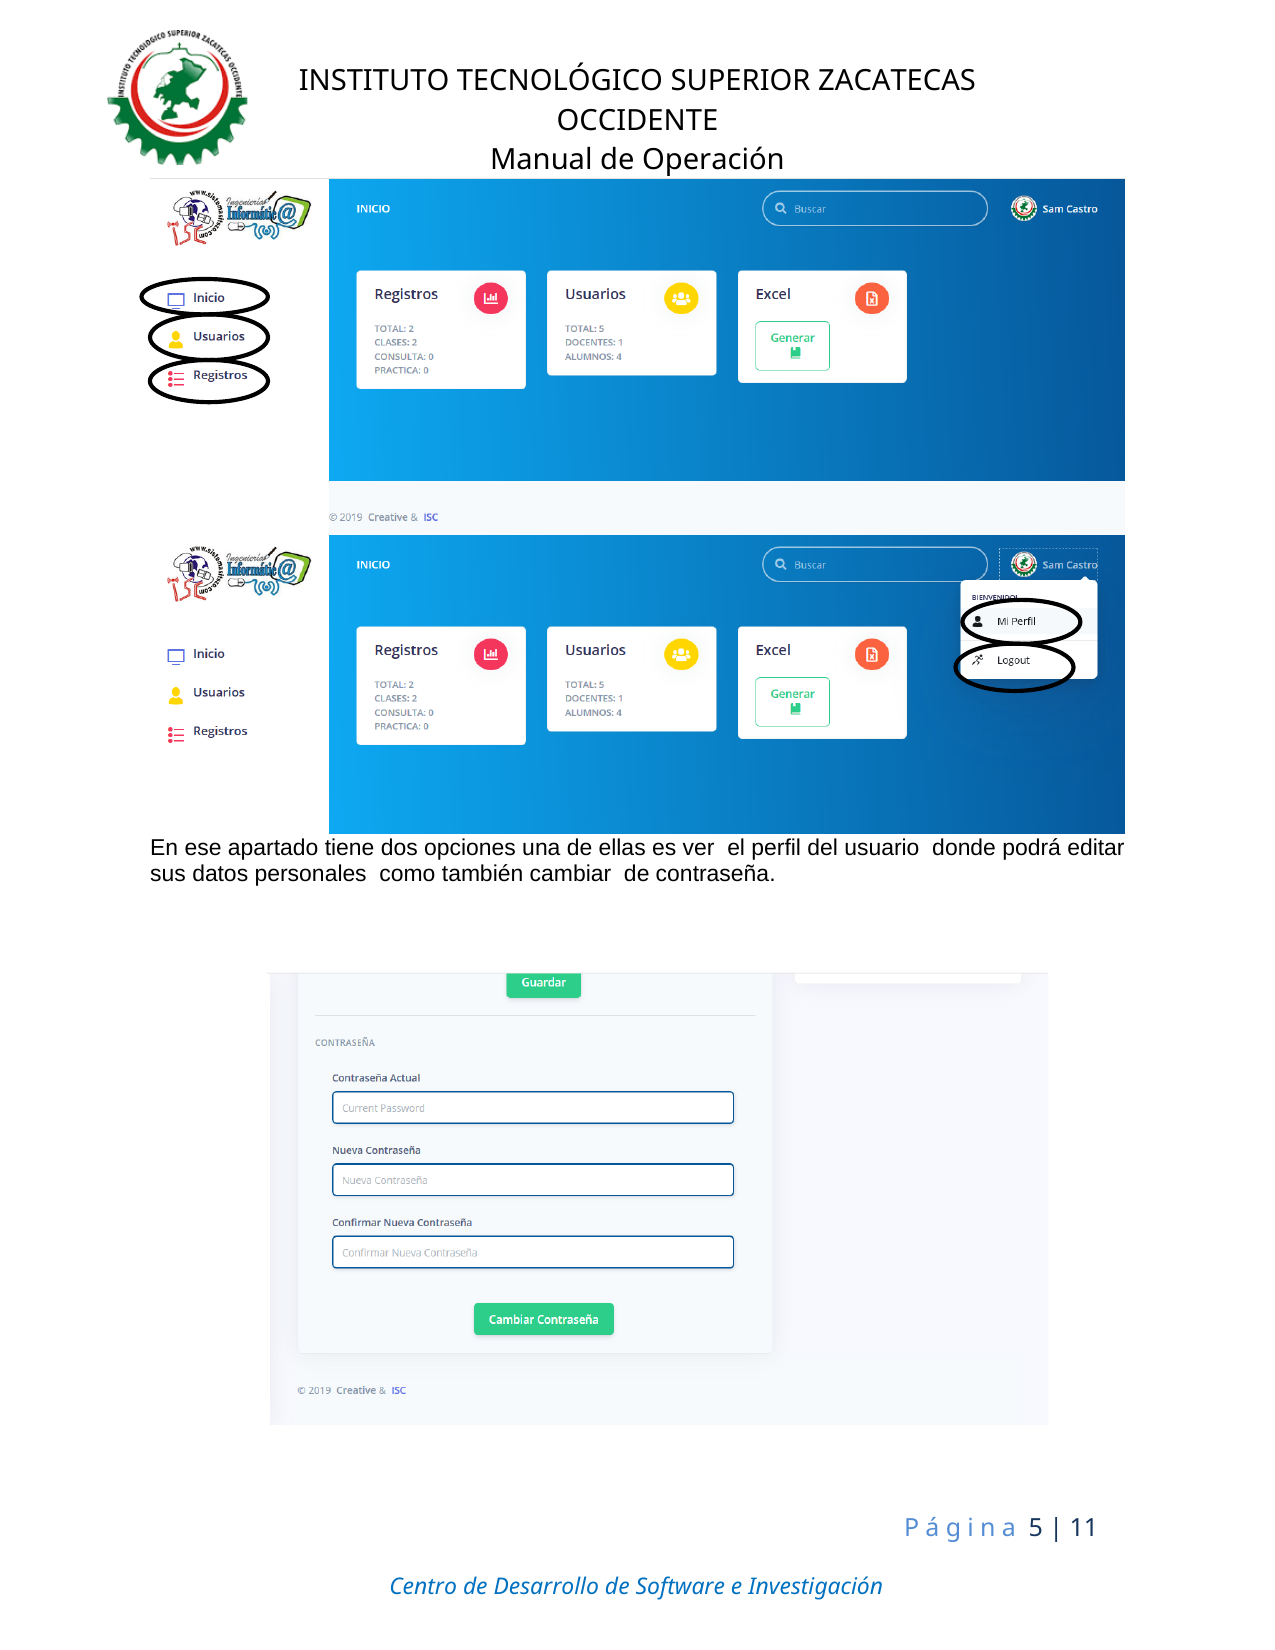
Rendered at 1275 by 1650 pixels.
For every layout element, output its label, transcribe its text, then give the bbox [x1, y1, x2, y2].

picture [153, 317, 265, 357]
picture [266, 972, 1049, 1425]
picture [150, 346, 178, 373]
picture [357, 271, 525, 388]
picture [150, 309, 176, 329]
picture [357, 627, 525, 744]
picture [107, 30, 248, 165]
picture [153, 363, 265, 400]
picture [150, 282, 265, 312]
picture [150, 178, 1125, 834]
text En ese apartado tiene dos opciones una de ellas es ver el perfil del usuario donde podrá editar sus datos personales como también cambiar de contraseña. [150, 834, 1125, 886]
